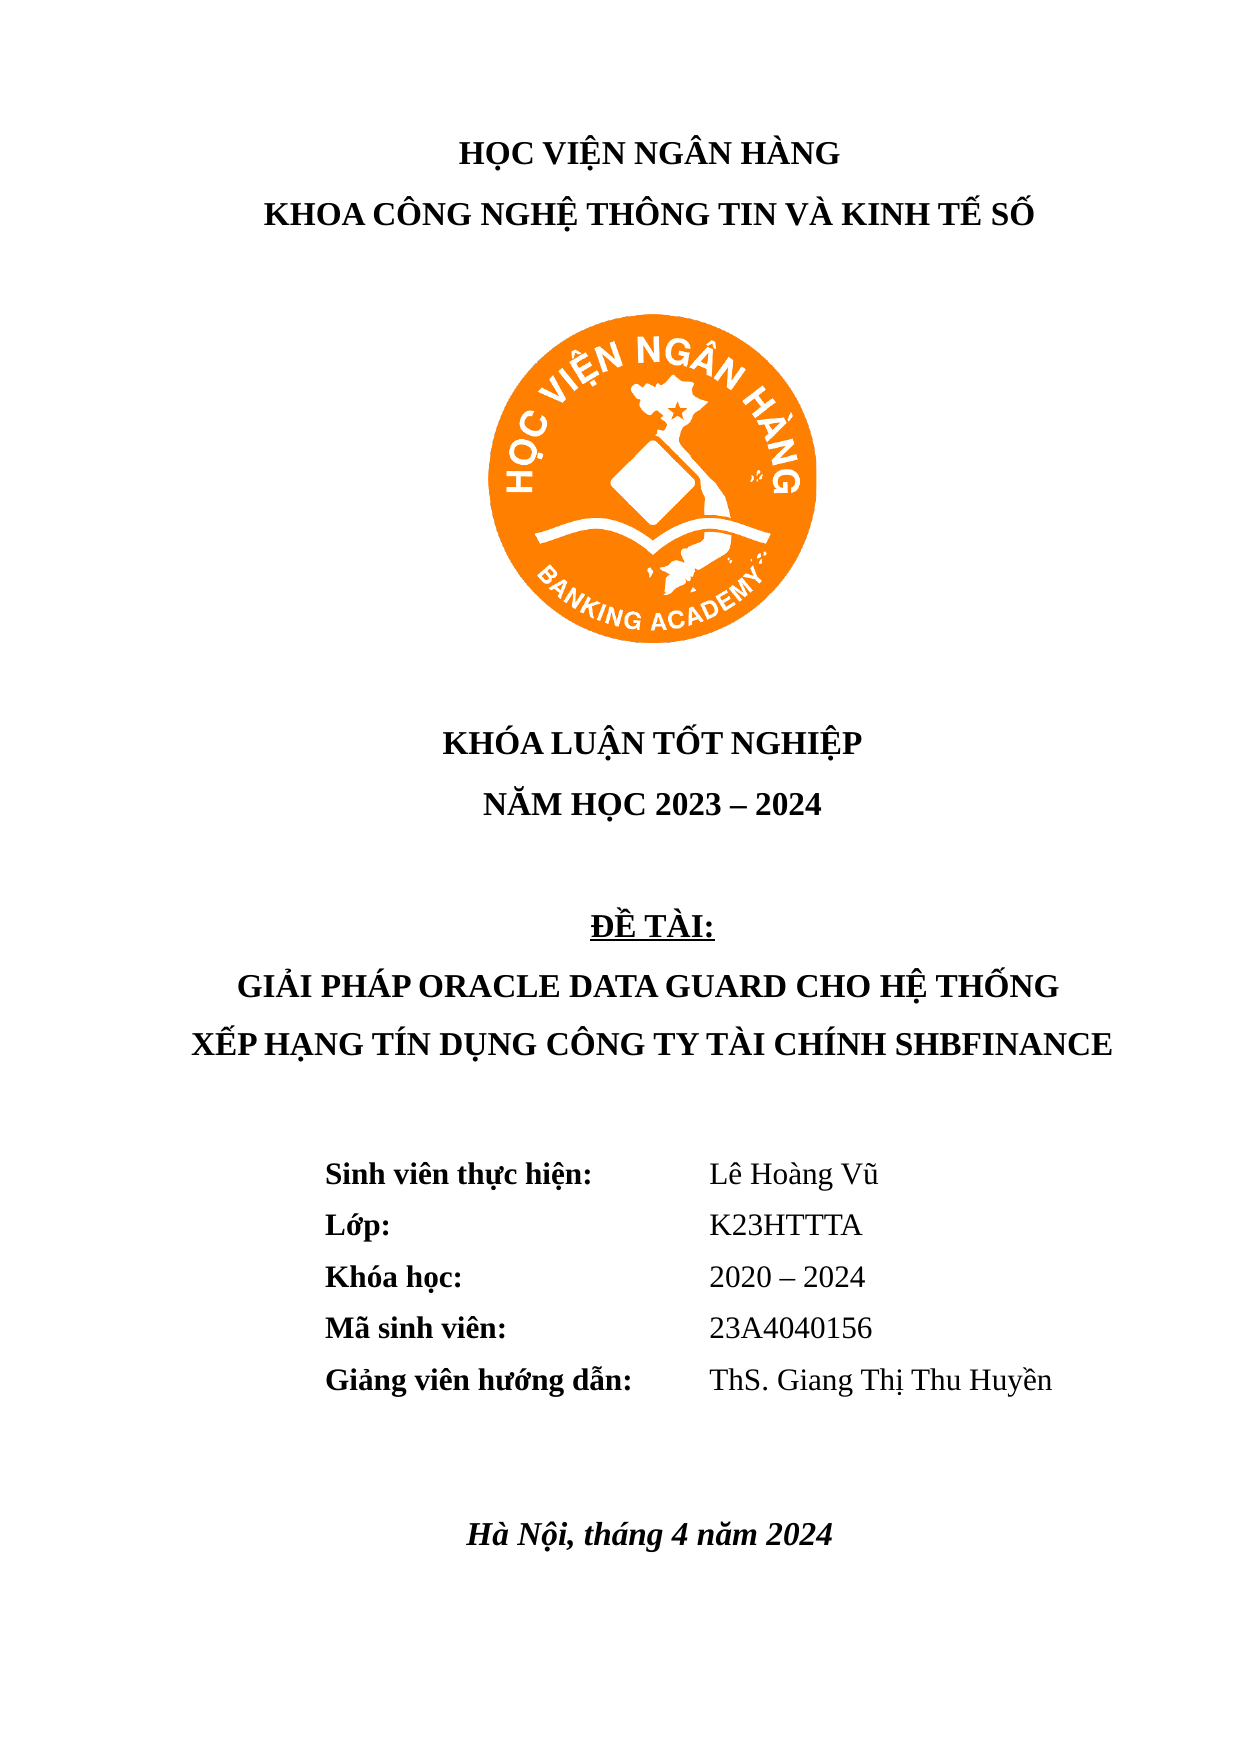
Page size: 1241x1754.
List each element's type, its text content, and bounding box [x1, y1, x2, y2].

table_cell Khóa học: [166, 1258, 650, 1309]
text NĂM HỌC 2023 – 2024 [177, 784, 1127, 822]
table_cell Lớp: [166, 1206, 650, 1258]
table_header Sinh viên thực hiện: [166, 1155, 650, 1206]
table_cell 2020 – 2024 [650, 1258, 1133, 1309]
text Hà Nội, tháng 4 năm 2024 [177, 1514, 1122, 1552]
table_cell 23A4040156 [650, 1309, 1133, 1361]
table_cell Giảng viên hướng dẫn: [166, 1361, 650, 1412]
table_cell ThS. Giang Thị Thu Huyền [650, 1361, 1133, 1412]
text GIẢI PHÁP ORACLE DATA GUARD CHO HỆ THỐNG XẾP HẠNG TÍN DỤNG CÔNG TY TÀI CHÍNH SHBFINANCE [177, 967, 1127, 1063]
text KHOA CÔNG NGHỆ THÔNG TIN VÀ KINH TẾ SỐ [177, 194, 1122, 232]
table_cell K23HTTTA [650, 1206, 1133, 1258]
table_header Lê Hoàng Vũ [650, 1155, 1133, 1206]
text ĐỀ TÀI: [177, 906, 1127, 944]
picture [488, 314, 817, 643]
text HỌC VIỆN NGÂN HÀNG [177, 133, 1122, 171]
text KHÓA LUẬN TỐT NGHIỆP [177, 723, 1127, 761]
table_cell Mã sinh viên: [166, 1309, 650, 1361]
